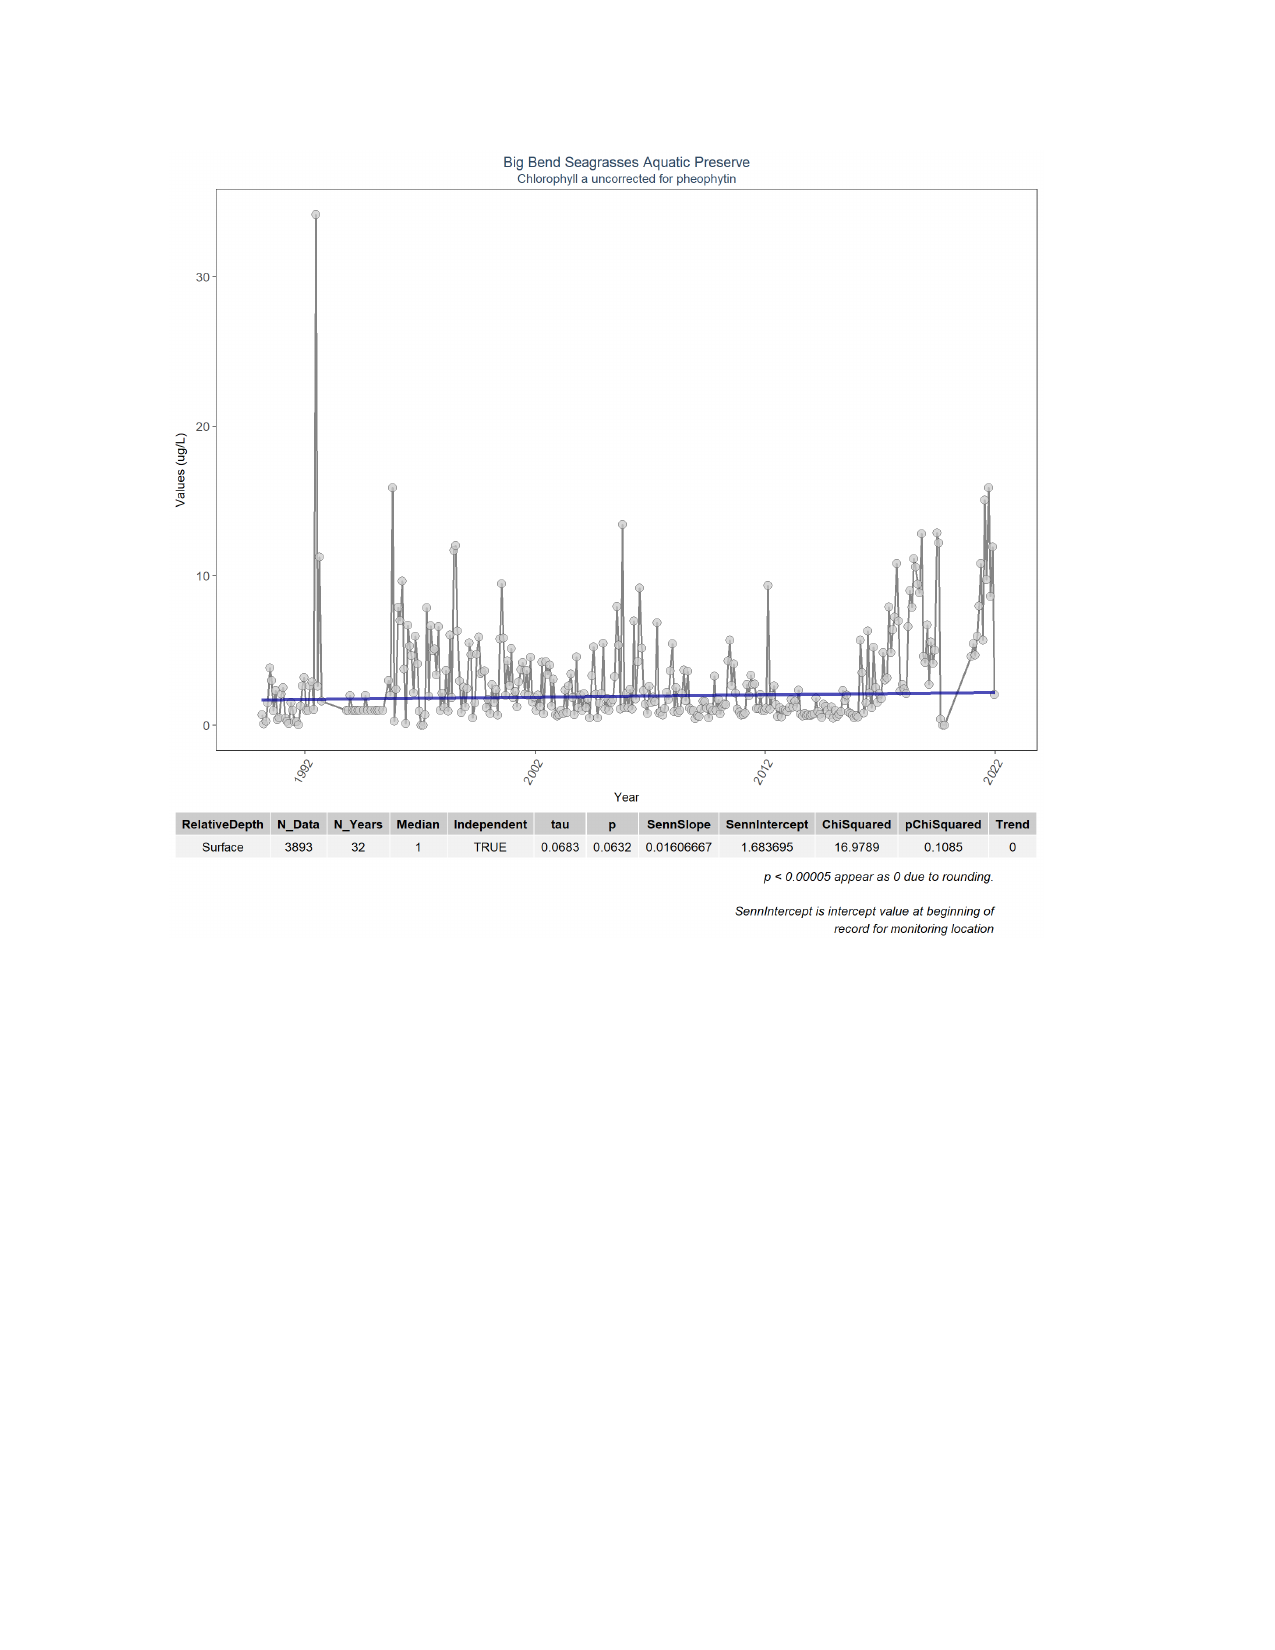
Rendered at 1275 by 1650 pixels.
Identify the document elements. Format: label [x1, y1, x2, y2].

picture [168, 150, 1044, 938]
